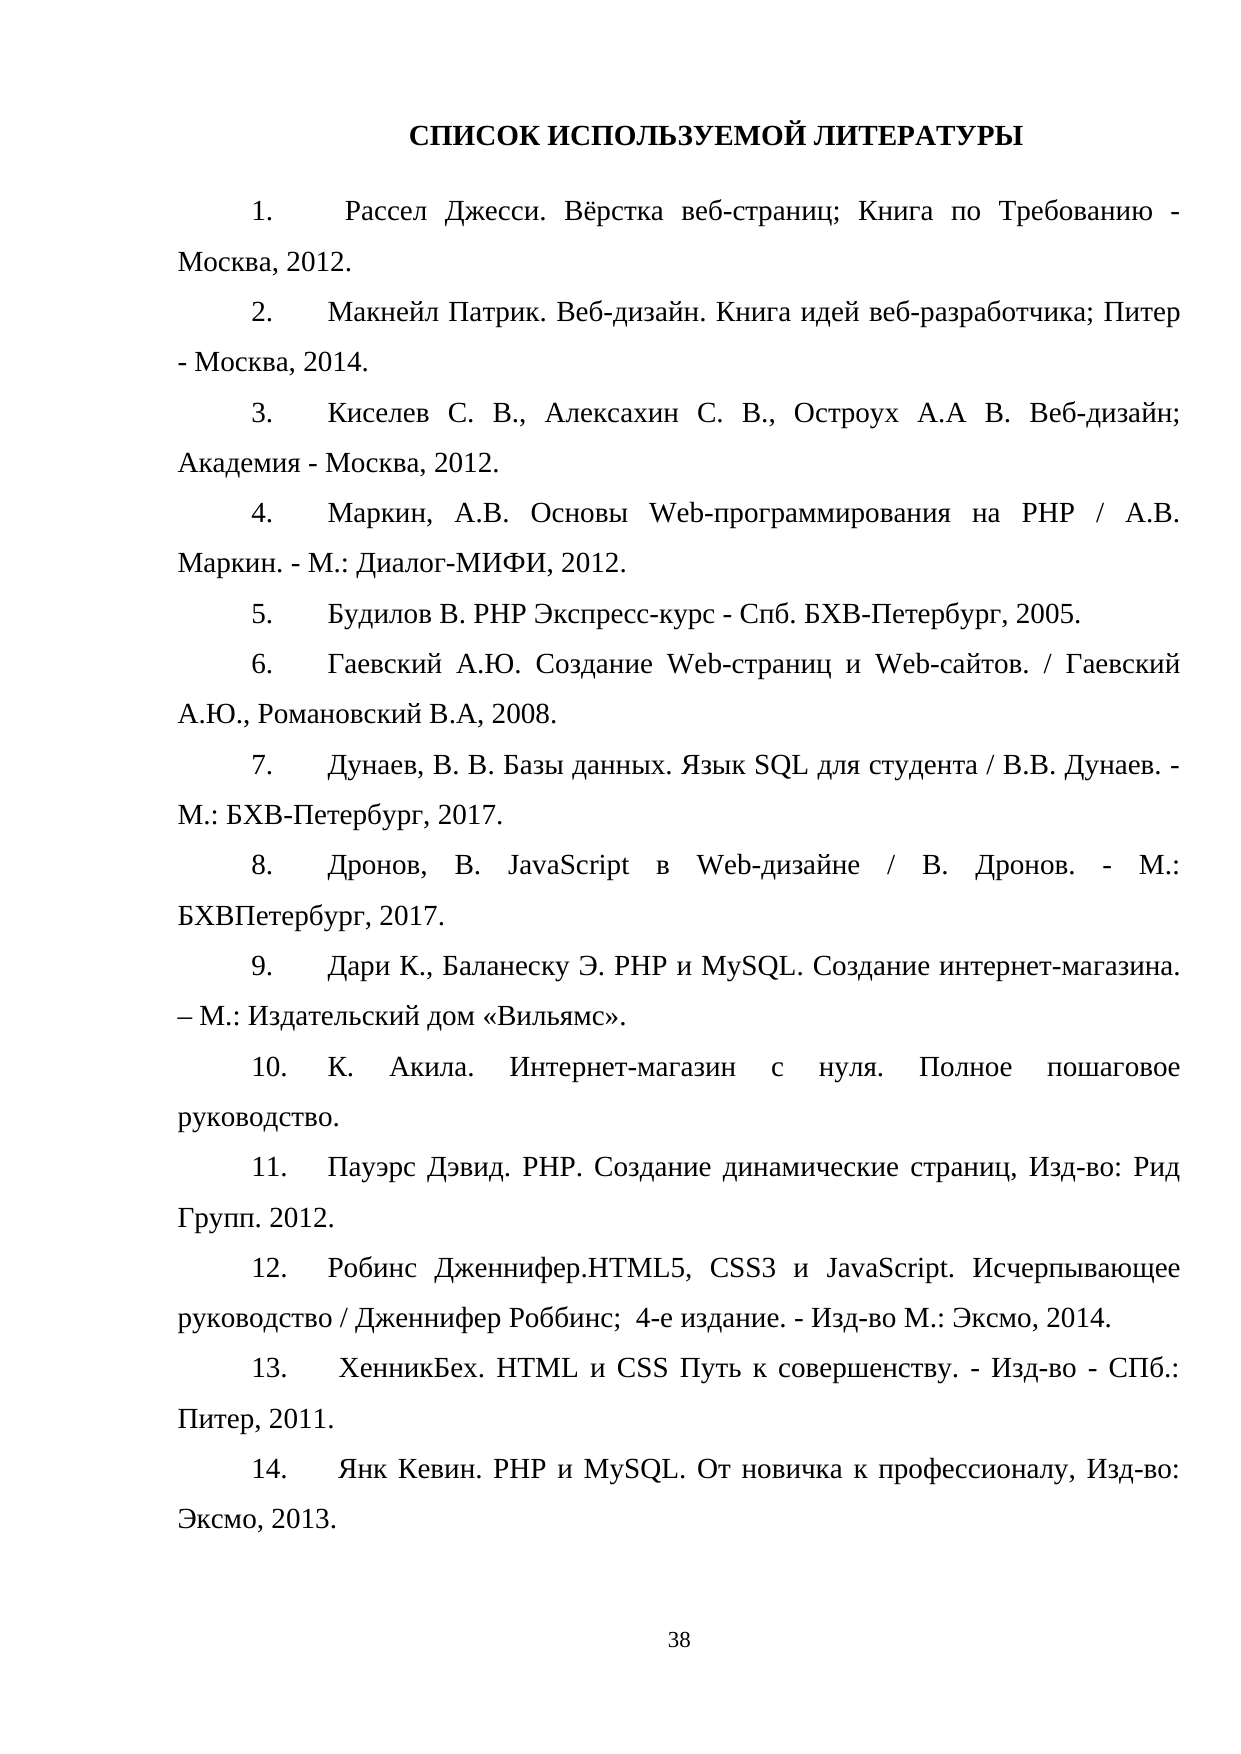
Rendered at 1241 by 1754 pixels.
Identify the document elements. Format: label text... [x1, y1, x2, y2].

list Пауэрс Дэвид. PHP. Создание динамические страниц, Изд-во: Рид Групп. 2012. [177, 1149, 1181, 1233]
list К. Акила. Интернет-магазин с нуля. Полное пошаговое руководство. [177, 1049, 1181, 1133]
text СПИСОК ИСПОЛЬЗУЕМОЙ ЛИТЕРАТУРЫ [179, 118, 1181, 152]
list Гаевский А.Ю. Создание Web-страниц и Web-сайтов. / Гаевский А.Ю., Романовский В.А, 2008. [177, 646, 1181, 730]
list Дронов, В. JavaScript в Web-дизайне / В. Дронов. - М.: БХВПетербург, 2017. [177, 847, 1181, 931]
list Макнейл Патрик. Веб-дизайн. Книга идей веб-разработчика; Питер - Москва, 2014. [177, 294, 1181, 378]
list Маркин, А.В. Основы Web-программирования на PHP / А.В. Маркин. - М.: Диалог-МИФИ, 2012. [177, 495, 1181, 579]
list Дунаев, В. В. Базы данных. Язык SQL для студента / В.В. Дунаев. - М.: БХВ-Петербург, 2017. [177, 747, 1181, 831]
list Будилов В. PHP Экспресс-курс - Спб. БХВ-Петербург, 2005. [177, 596, 1181, 629]
list Киселев С. В., Алексахин С. В., Остроух А.А В. Веб-дизайн; Академия - Москва, 2012. [177, 395, 1181, 478]
list Робинс Дженнифер.HTML5, CSS3 и JavaScript. Исчерпывающее руководство / Дженнифер Роббинс; 4-е издание. - Изд-во М.: Эксмо, 2014. [177, 1250, 1181, 1334]
list Дари К., Баланеску Э. PHP и MySQL. Создание интернет-магазина. – М.: Издательский дом «Вильямс». [177, 948, 1181, 1032]
list Янк Кевин. PHP и MySQL. От новичка к профессионалу, Изд-во: Эксмо, 2013. [177, 1451, 1181, 1535]
list Рассел Джесси. Вёрстка веб-страниц; Книга по Требованию - Москва, 2012. [177, 193, 1181, 277]
list ХенникБех. HTML и CSS Путь к совершенству. - Изд-во - СПб.: Питер, 2011. [177, 1351, 1181, 1434]
